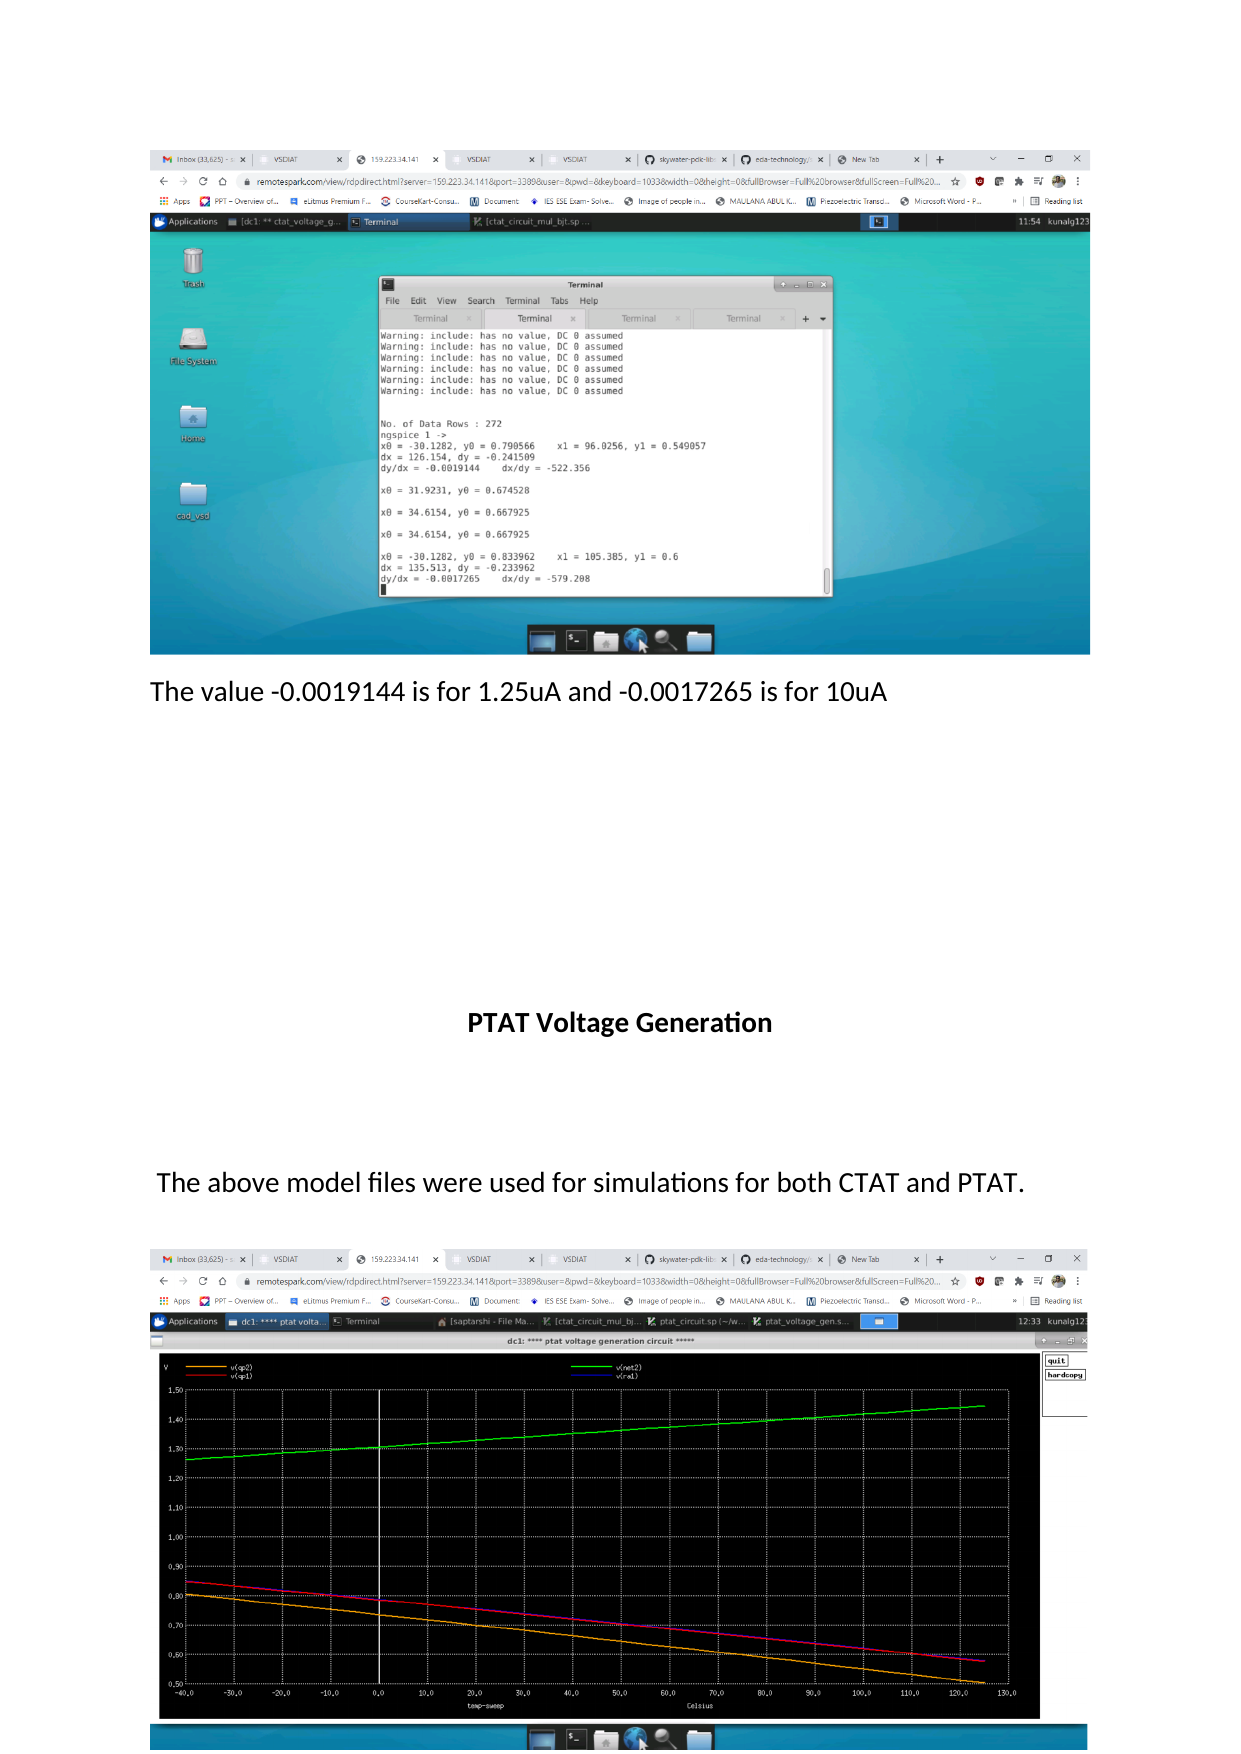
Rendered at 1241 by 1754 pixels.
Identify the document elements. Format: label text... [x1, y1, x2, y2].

picture [150, 150, 1091, 655]
text The value -0.0019144 is for 1.25uA and -0.0017265 is for 10uA [150, 673, 1090, 709]
picture [150, 1249, 1087, 1750]
text The above model files were used for simulations for both CTAT and PTAT. [150, 1164, 1090, 1199]
text PTAT Voltage Generation [150, 1004, 1090, 1040]
